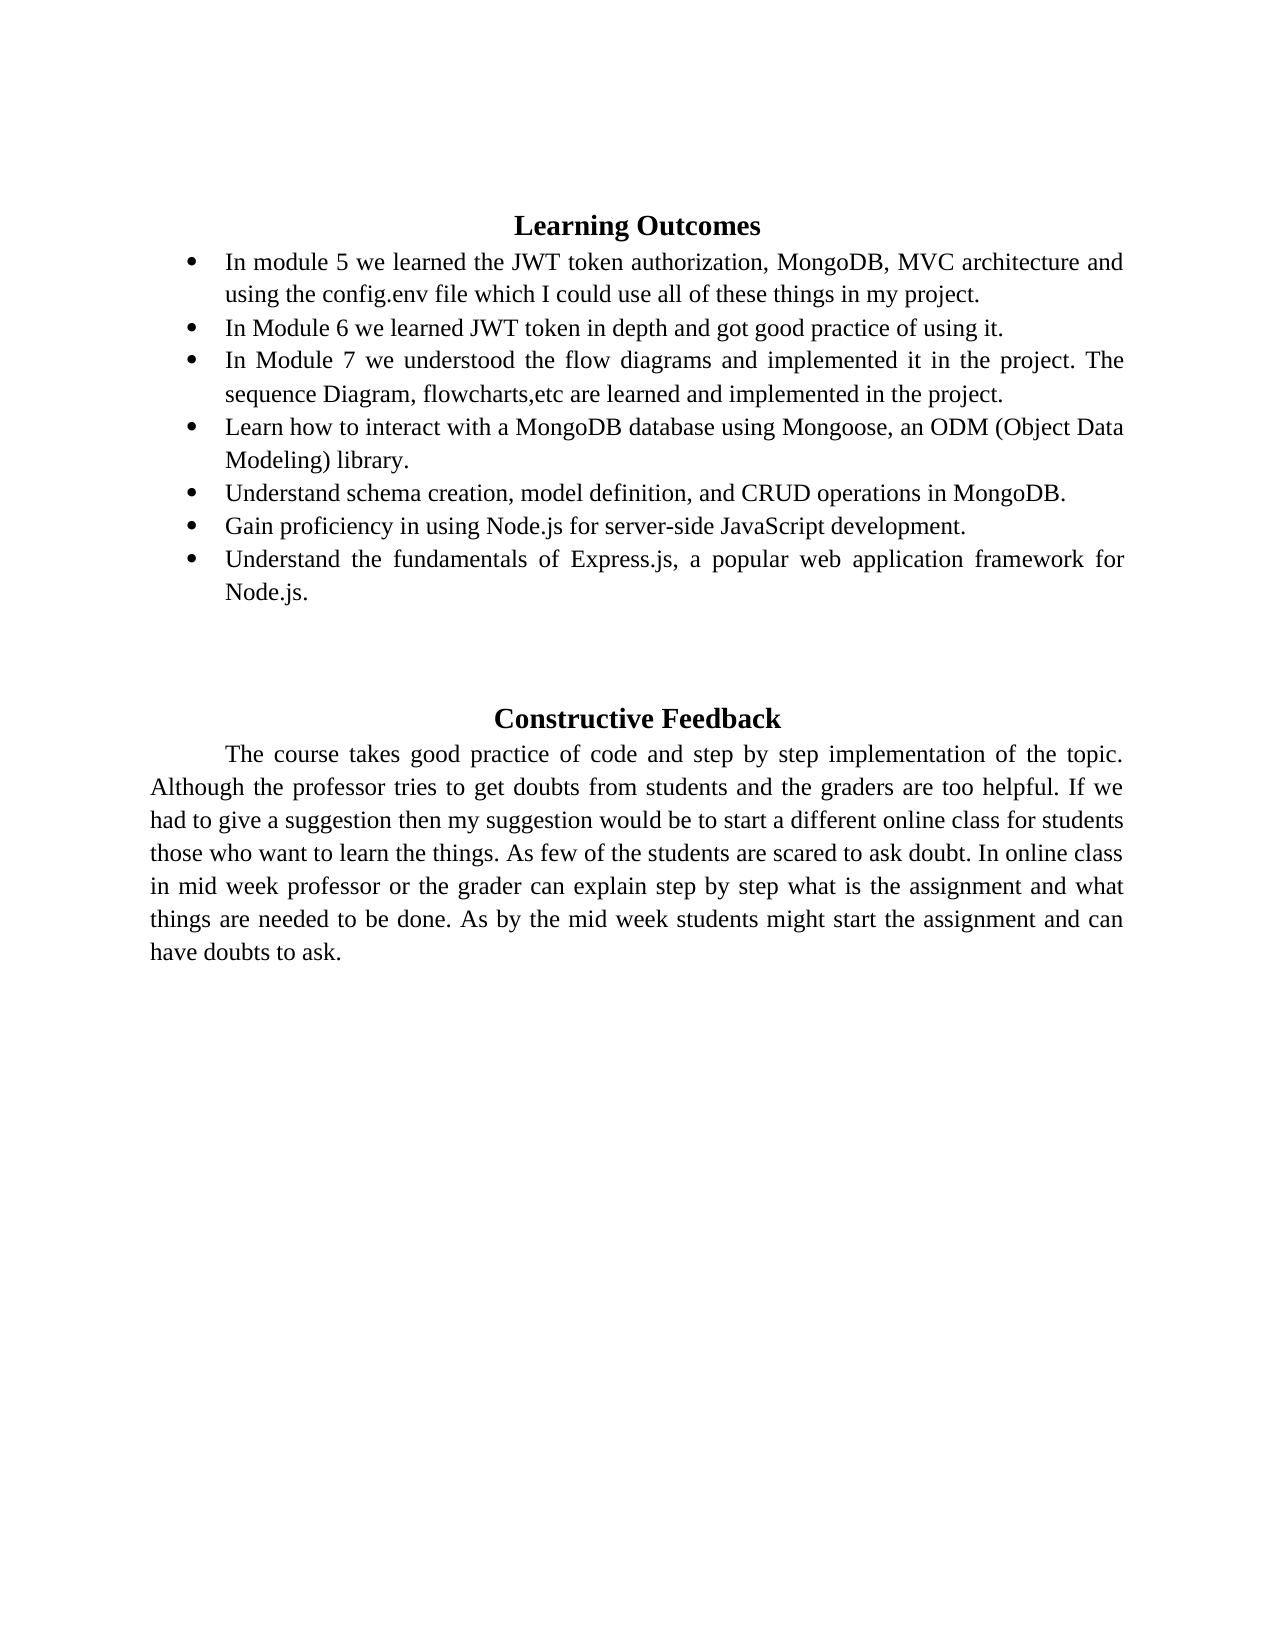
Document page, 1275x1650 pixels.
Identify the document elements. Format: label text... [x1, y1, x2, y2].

list In module 5 we learned the JWT token authorization, MongoDB, MVC architecture and using the config.env file which I could use all of these things in my project. [187, 247, 1125, 308]
text The course takes good practice of code and step by step implementation of the topic. Although the professor tries to get doubts from students and the graders are too helpful. If we had to give a suggestion then my suggestion would be to start a different online class for students those who want to learn the things. As few of the students are scared to ask doubt. In online class in mid week professor or the grader can explain step by step what is the assignment and what things are needed to be done. As by the mid week students might start the assignment and can have doubts to ask. [150, 739, 1125, 966]
list Gain proficiency in using Node.js for server-side JavaScript development. [187, 511, 1125, 539]
list In Module 7 we understood the flow diagrams and implemented it in the project. The sequence Diagram, flowcharts,etc are learned and implemented in the project. [187, 346, 1125, 407]
list Understand schema creation, model definition, and CRUD operations in MongoDB. [187, 478, 1125, 506]
list In Module 6 we learned JWT token in depth and got good practice of using it. [187, 313, 1125, 341]
subtitle Constructive Feedback [150, 701, 1125, 734]
subtitle Learning Outcomes [150, 208, 1125, 242]
list Learn how to interact with a MongoDB database using Mongoose, an ODM (Object Data Modeling) library. [187, 412, 1125, 473]
list Understand the fundamentals of Express.js, a popular web application framework for Node.js. [187, 544, 1125, 606]
